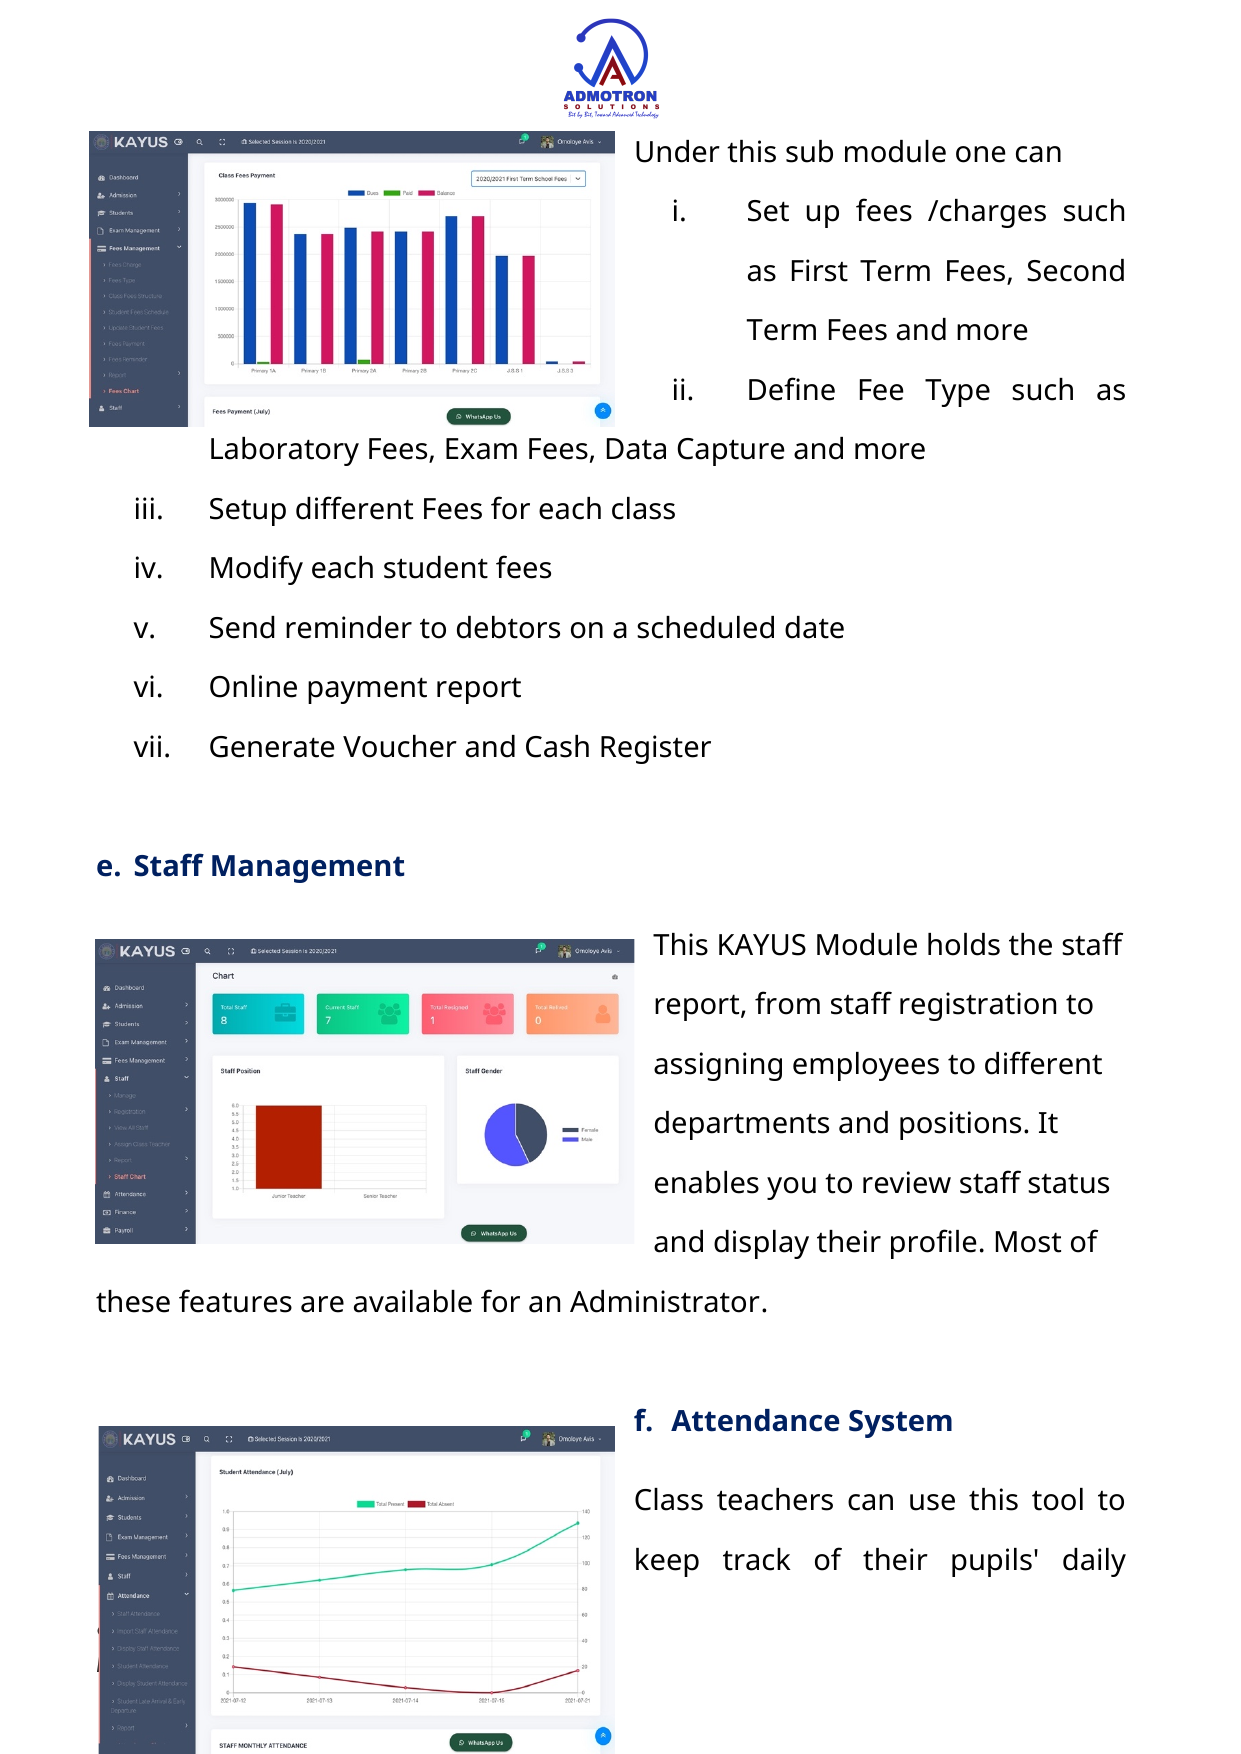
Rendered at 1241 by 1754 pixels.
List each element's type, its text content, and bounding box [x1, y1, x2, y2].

list Modify each student fees [133, 547, 1127, 587]
picture [89, 6, 670, 427]
list Generate Voucher and Cash Register [133, 726, 1127, 766]
text Under this sub module one can [615, 131, 1127, 171]
subtitle Staff Management [96, 845, 1127, 884]
list Send reminder to debtors on a scheduled date [133, 607, 1127, 647]
list Setup different Fees for each class [133, 488, 1127, 528]
list Online payment report [133, 666, 1127, 706]
list Set up fees /charges such as First Term Fees, Second Term Fees and more [615, 191, 1127, 349]
picture [98, 1426, 615, 1754]
picture [95, 939, 635, 1244]
list Define Fee Type such as Laboratory Fees, Exam Fees, Data Capture and more [133, 369, 1127, 468]
subtitle Attendance System [96, 1400, 1127, 1440]
